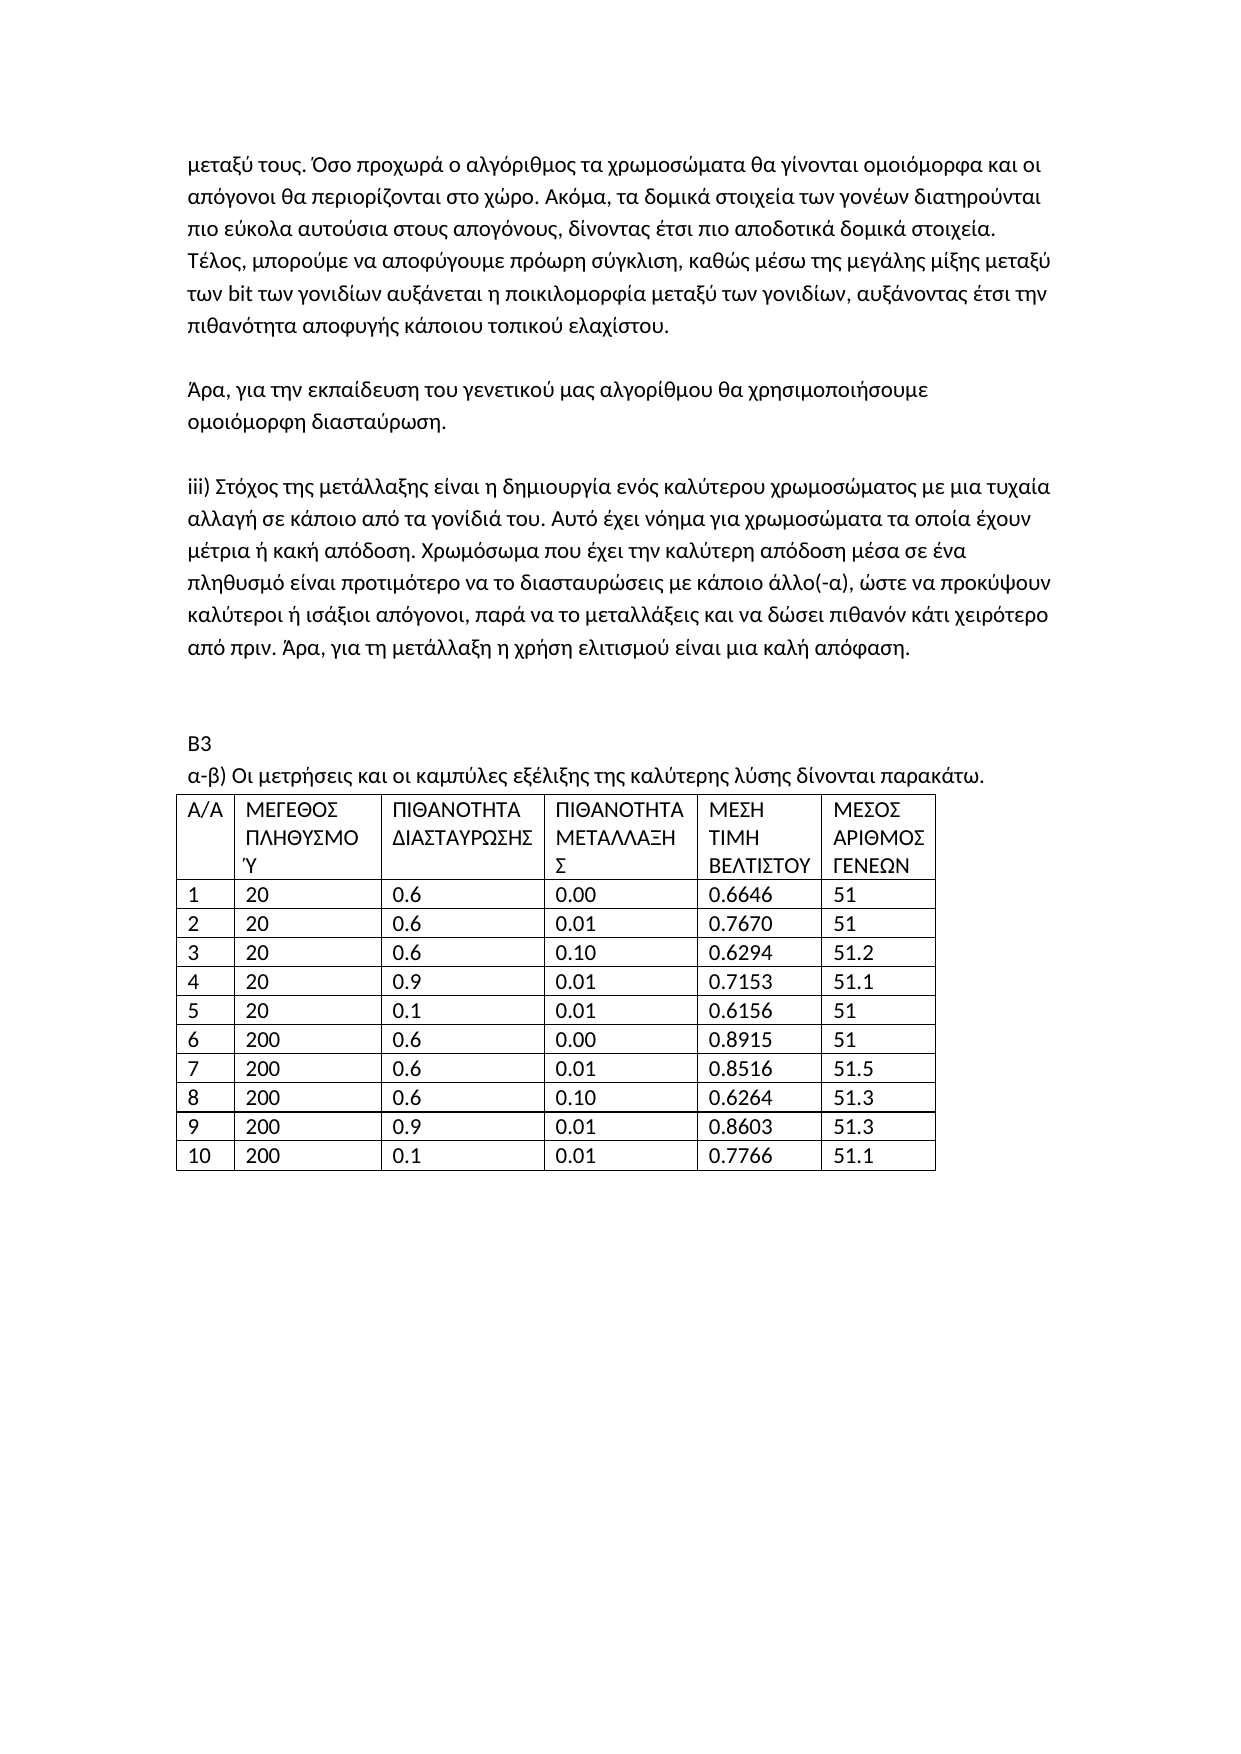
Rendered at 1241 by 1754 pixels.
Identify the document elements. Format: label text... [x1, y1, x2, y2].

table_cell 3 [177, 938, 234, 966]
text iii) Στόχος της μετάλλαξης είναι η δημιουργία ενός καλύτερου χρωμοσώματος με μια τυχαία αλλαγή σε κάποιο από τα γονίδιά του. Αυτό έχει νόημα για χρωμοσώματα τα οποία έχουν μέτρια ή κακή απόδοση. Χρωμόσωμα που έχει την καλύτερη απόδοση μέσα σε ένα πληθυσμό είναι προτιμότερο να το διασταυρώσεις με κάποιο άλλο(-α), ώστε να προκύψουν καλύτεροι ή ισάξιοι απόγονοι, παρά να το μεταλλάξεις και να δώσει πιθανόν κάτι χειρότερο από πριν. Άρα, για τη μετάλλαξη η χρήση ελιτισμού είναι μια καλή απόφαση. [187, 472, 1053, 661]
table_cell 0.01 [545, 1141, 697, 1169]
table_cell 0.7766 [698, 1141, 821, 1169]
table_cell 51 [822, 996, 935, 1024]
table_cell 200 [235, 1113, 381, 1140]
table_cell 0.01 [545, 909, 697, 937]
text Άρα, για την εκπαίδευση του γενετικού μας αλγορίθμου θα χρησιμοποιήσουμε ομοιόμορφη διασταύρωση. [187, 375, 1053, 436]
table_cell 0.8915 [698, 1025, 821, 1053]
table_cell 0.7153 [698, 967, 821, 995]
table_cell 51.3 [822, 1113, 935, 1140]
table_cell 200 [235, 1141, 381, 1169]
table_header ΠΙΘΑΝΟΤΗΤΑ ΔΙΑΣΤΑΥΡΩΣΗΣ [382, 795, 544, 879]
table_cell 0.6 [382, 880, 544, 908]
table_cell 7 [177, 1054, 234, 1082]
table_cell 20 [235, 880, 381, 908]
table_cell 0.6156 [698, 996, 821, 1024]
table_cell 200 [235, 1054, 381, 1082]
table_cell 0.6 [382, 1025, 544, 1053]
table_cell 0.01 [545, 996, 697, 1024]
table_cell 0.00 [545, 880, 697, 908]
table_cell 1 [177, 880, 234, 908]
table_cell 0.6264 [698, 1083, 821, 1111]
table_cell 0.00 [545, 1025, 697, 1053]
table_header Α/Α [177, 795, 234, 879]
table_cell 0.1 [382, 1141, 544, 1169]
table_cell 0.6646 [698, 880, 821, 908]
table_cell 51.2 [822, 938, 935, 966]
table_cell 8 [177, 1083, 234, 1111]
table_cell 200 [235, 1083, 381, 1111]
table_cell 51.5 [822, 1054, 935, 1082]
table_cell 0.01 [545, 967, 697, 995]
table_cell 0.10 [545, 1083, 697, 1111]
table_cell 0.8603 [698, 1113, 821, 1140]
table_cell 2 [177, 909, 234, 937]
table_cell 20 [235, 967, 381, 995]
table_cell 0.6 [382, 1083, 544, 1111]
table_cell 0.01 [545, 1113, 697, 1140]
table_cell 51.3 [822, 1083, 935, 1111]
table_cell 20 [235, 996, 381, 1024]
text α-β) Οι μετρήσεις και οι καμπύλες εξέλιξης της καλύτερης λύσης δίνονται παρακάτω. [187, 762, 1053, 789]
table_cell 51.1 [822, 967, 935, 995]
table_cell 51 [822, 880, 935, 908]
table_cell 0.1 [382, 996, 544, 1024]
table_cell 0.6 [382, 938, 544, 966]
table_cell 0.8516 [698, 1054, 821, 1082]
table_cell 0.6 [382, 909, 544, 937]
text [187, 150, 1053, 339]
table_cell 6 [177, 1025, 234, 1053]
table_cell 5 [177, 996, 234, 1024]
table_cell 4 [177, 967, 234, 995]
table_cell 10 [177, 1141, 234, 1169]
table_header ΠΙΘΑΝΟΤΗΤΑ ΜΕΤΑΛΛΑΞΗΣ [545, 795, 697, 879]
table_cell 20 [235, 938, 381, 966]
table_header ΜΕΣΗ ΤΙΜΗ ΒΕΛΤΙΣΤΟΥ [698, 795, 821, 879]
table_cell 0.01 [545, 1054, 697, 1082]
table_header ΜΕΓΕΘΟΣ ΠΛΗΘΥΣΜΟΎ [235, 795, 381, 879]
table_cell 0.10 [545, 938, 697, 966]
table_cell 51.1 [822, 1141, 935, 1169]
table_cell 51 [822, 1025, 935, 1053]
table_cell 0.6294 [698, 938, 821, 966]
table_cell 0.9 [382, 967, 544, 995]
text Β3 [187, 729, 1053, 757]
table_cell 0.6 [382, 1054, 544, 1082]
table_cell 20 [235, 909, 381, 937]
table_cell 9 [177, 1113, 234, 1140]
table_cell 0.7670 [698, 909, 821, 937]
table_cell 0.9 [382, 1113, 544, 1140]
table_cell 51 [822, 909, 935, 937]
table_header ΜΕΣΟΣ ΑΡΙΘΜΟΣ ΓΕΝΕΩΝ [822, 795, 935, 879]
table_cell 200 [235, 1025, 381, 1053]
